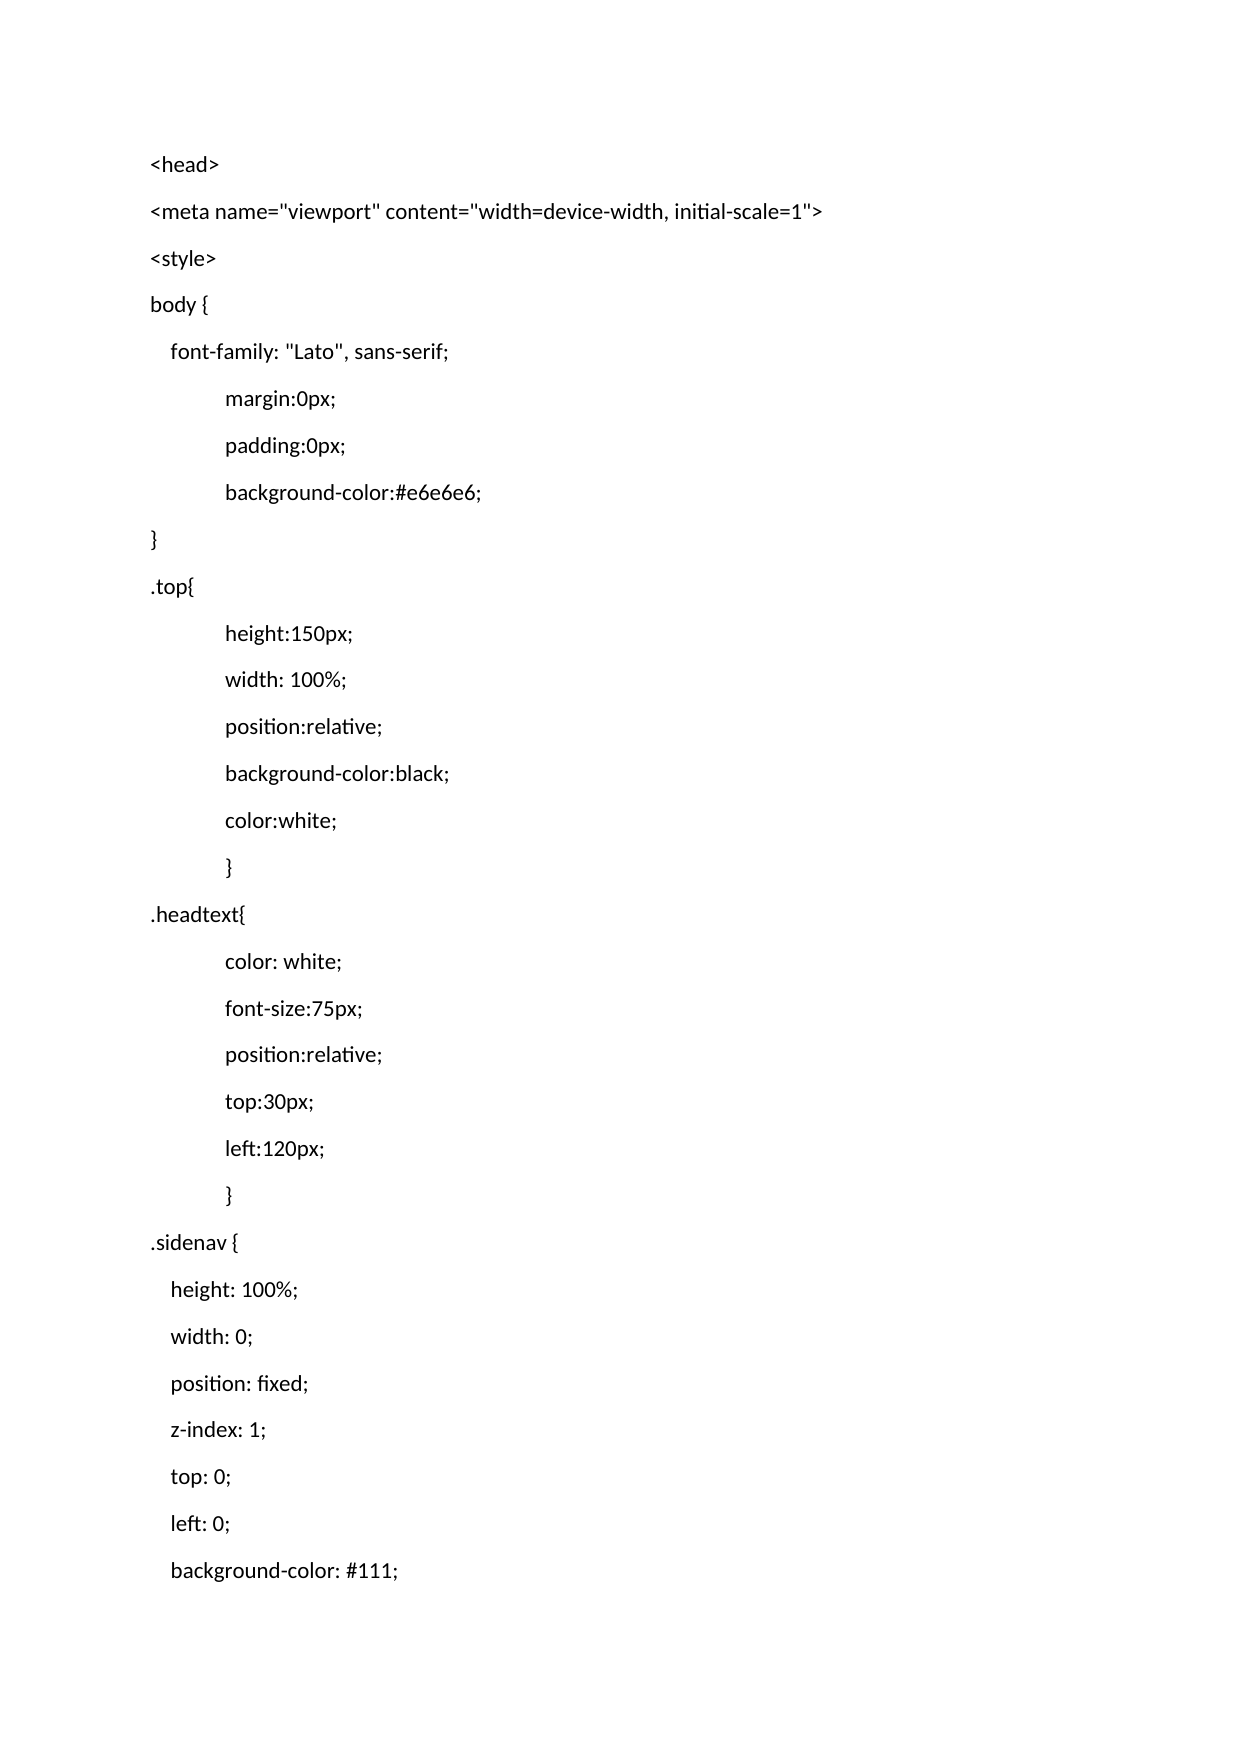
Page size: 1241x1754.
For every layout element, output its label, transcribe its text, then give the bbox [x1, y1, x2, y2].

text height:150px; [150, 619, 1090, 647]
text background-color: #111; [150, 1556, 1090, 1584]
text <meta name="viewport" content="width=device-width, initial-scale=1"> [150, 197, 1090, 225]
text font-size:75px; [150, 994, 1090, 1022]
text font-family: "Lato", sans-serif; [150, 337, 1090, 366]
text width: 100%; [150, 666, 1090, 694]
text position: fixed; [150, 1369, 1090, 1397]
text padding:0px; [150, 431, 1090, 459]
text .top{ [150, 572, 1090, 600]
text } [150, 1181, 1090, 1209]
text color:white; [150, 806, 1090, 834]
text .headtext{ [150, 900, 1090, 928]
text background-color:black; [150, 759, 1090, 787]
text } [150, 853, 1090, 881]
text margin:0px; [150, 384, 1090, 412]
text position:relative; [150, 1041, 1090, 1069]
text width: 0; [150, 1322, 1090, 1350]
text <style> [150, 244, 1090, 272]
text color: white; [150, 947, 1090, 975]
text <head> [150, 150, 1090, 178]
text height: 100%; [150, 1275, 1090, 1303]
text position:relative; [150, 712, 1090, 741]
text top:30px; [150, 1087, 1090, 1116]
text .sidenav { [150, 1228, 1090, 1256]
text } [150, 525, 1090, 553]
text body { [150, 291, 1090, 319]
text background-color:#e6e6e6; [150, 478, 1090, 506]
text left: 0; [150, 1509, 1090, 1537]
text top: 0; [150, 1462, 1090, 1491]
text left:120px; [150, 1134, 1090, 1162]
text z-index: 1; [150, 1416, 1090, 1444]
